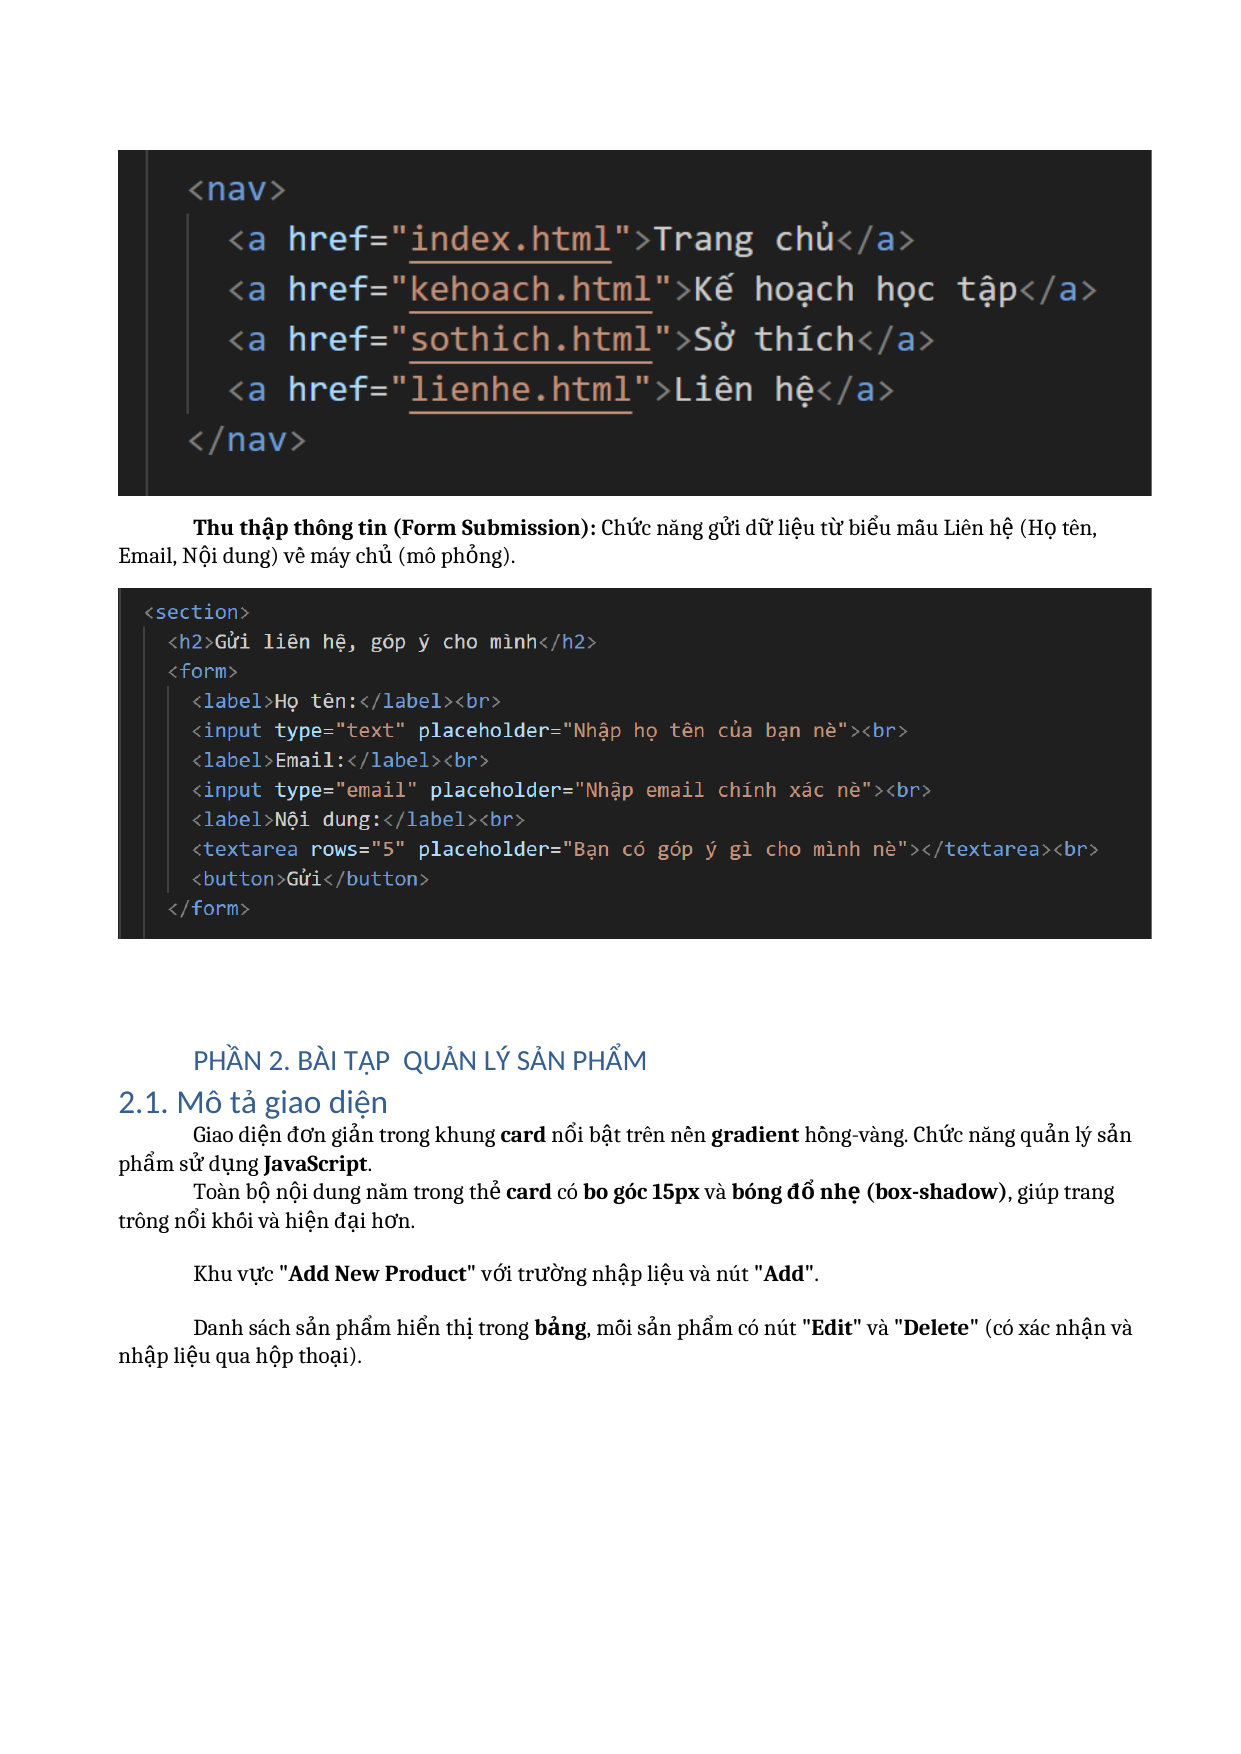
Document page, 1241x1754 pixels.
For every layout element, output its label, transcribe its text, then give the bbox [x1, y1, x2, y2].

subtitle 2.1. Mô tả giao diện [118, 1082, 1152, 1122]
picture [118, 588, 1152, 939]
text Khu vực "Add New Product" với trường nhập liệu và nút "Add". [193, 1261, 1152, 1287]
text Thu thập thông tin (Form Submission): Chức năng gửi dữ liệu từ biểu mẫu Liên hệ (Họ tên, Email, Nội dung) về máy chủ (mô phỏng). [118, 514, 1152, 569]
text Giao diện đơn giản trong khung card nổi bật trên nền gradient hồng-vàng. Chức năng quản lý sản phẩm sử dụng JavaScript. Toàn bộ nội dung nằm trong thẻ card có bo góc 15px và bóng đổ nhẹ (box-shadow), giúp trang trông nổi khối và hiện đại hơn. [118, 1122, 1152, 1234]
subtitle PHẦN 2. BÀI TẬP QUẢN LÝ SẢN PHẨM [118, 1042, 1152, 1077]
text Danh sách sản phẩm hiển thị trong bảng, mỗi sản phẩm có nút "Edit" và "Delete" (có xác nhận và nhập liệu qua hộp thoại). [118, 1314, 1152, 1369]
picture [118, 150, 1152, 496]
